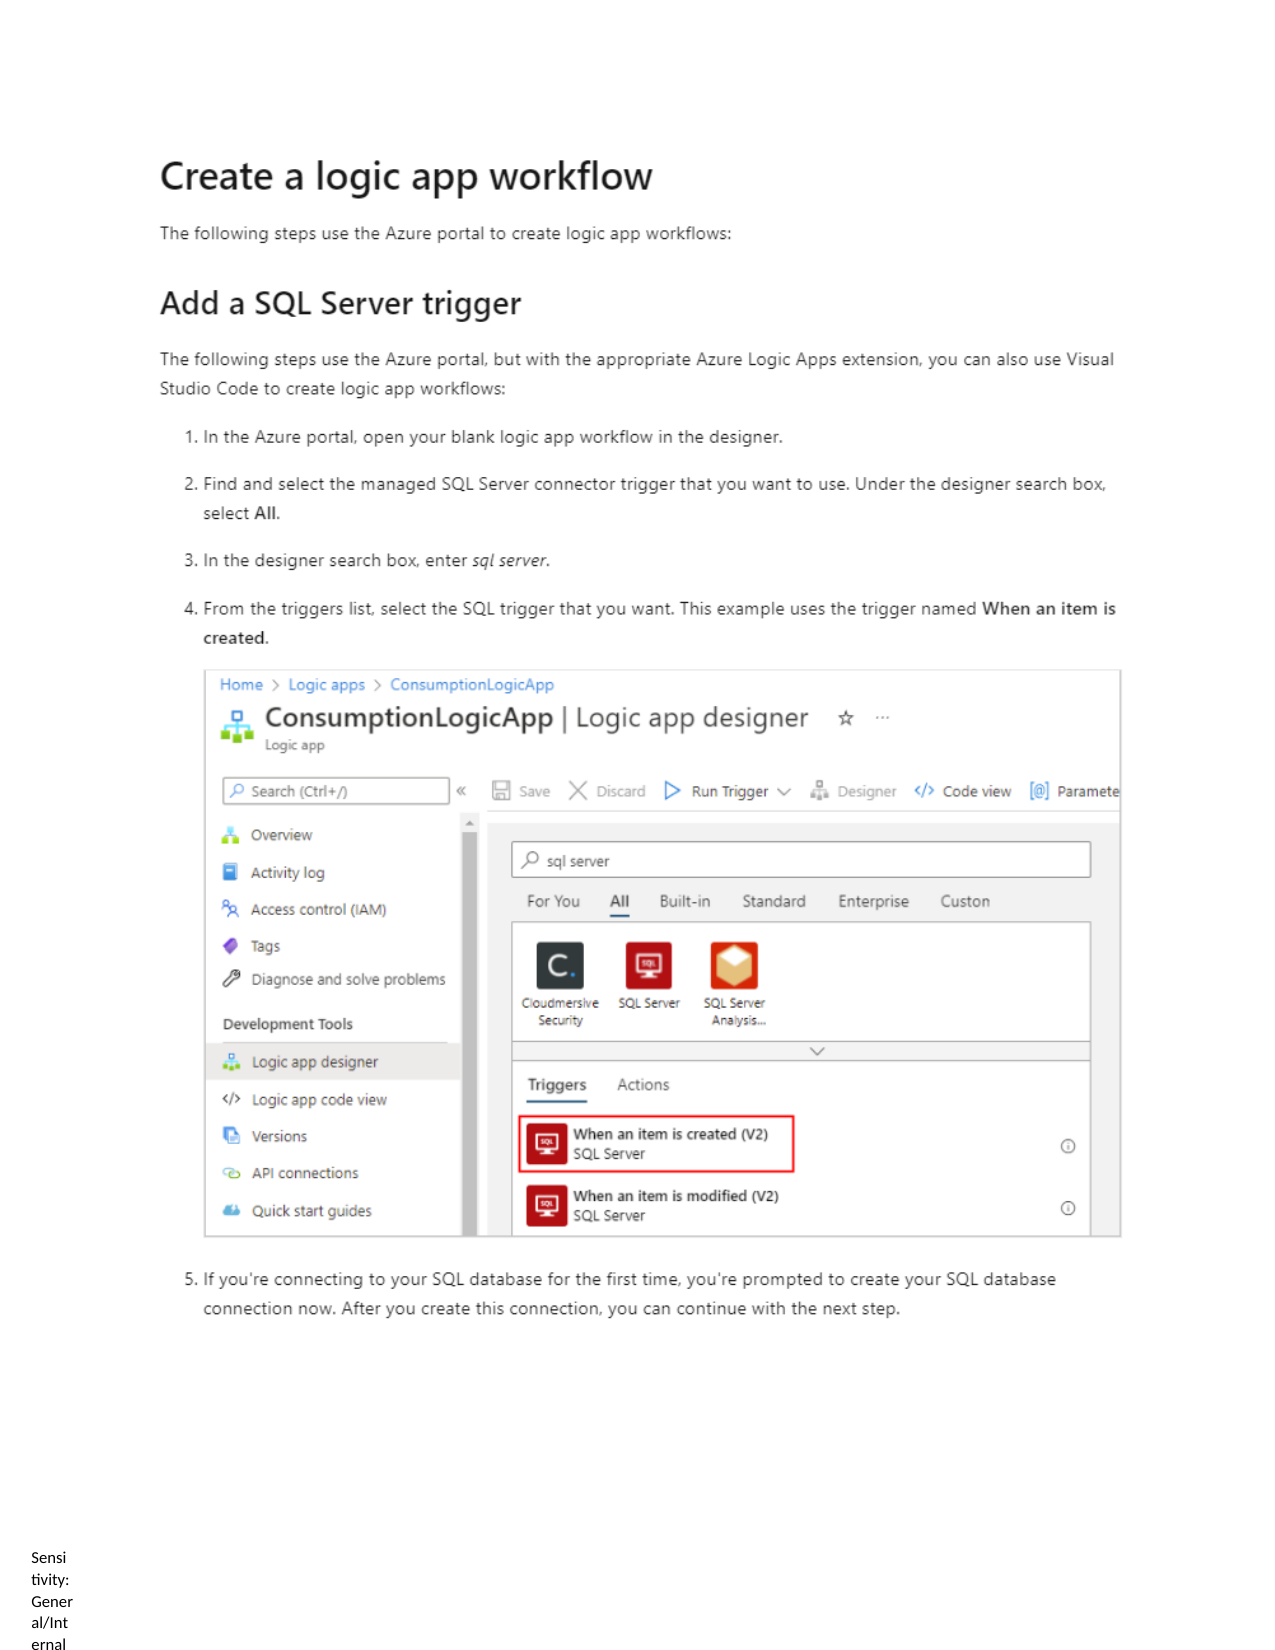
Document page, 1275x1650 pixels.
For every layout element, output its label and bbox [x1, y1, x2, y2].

picture [150, 150, 1125, 1331]
